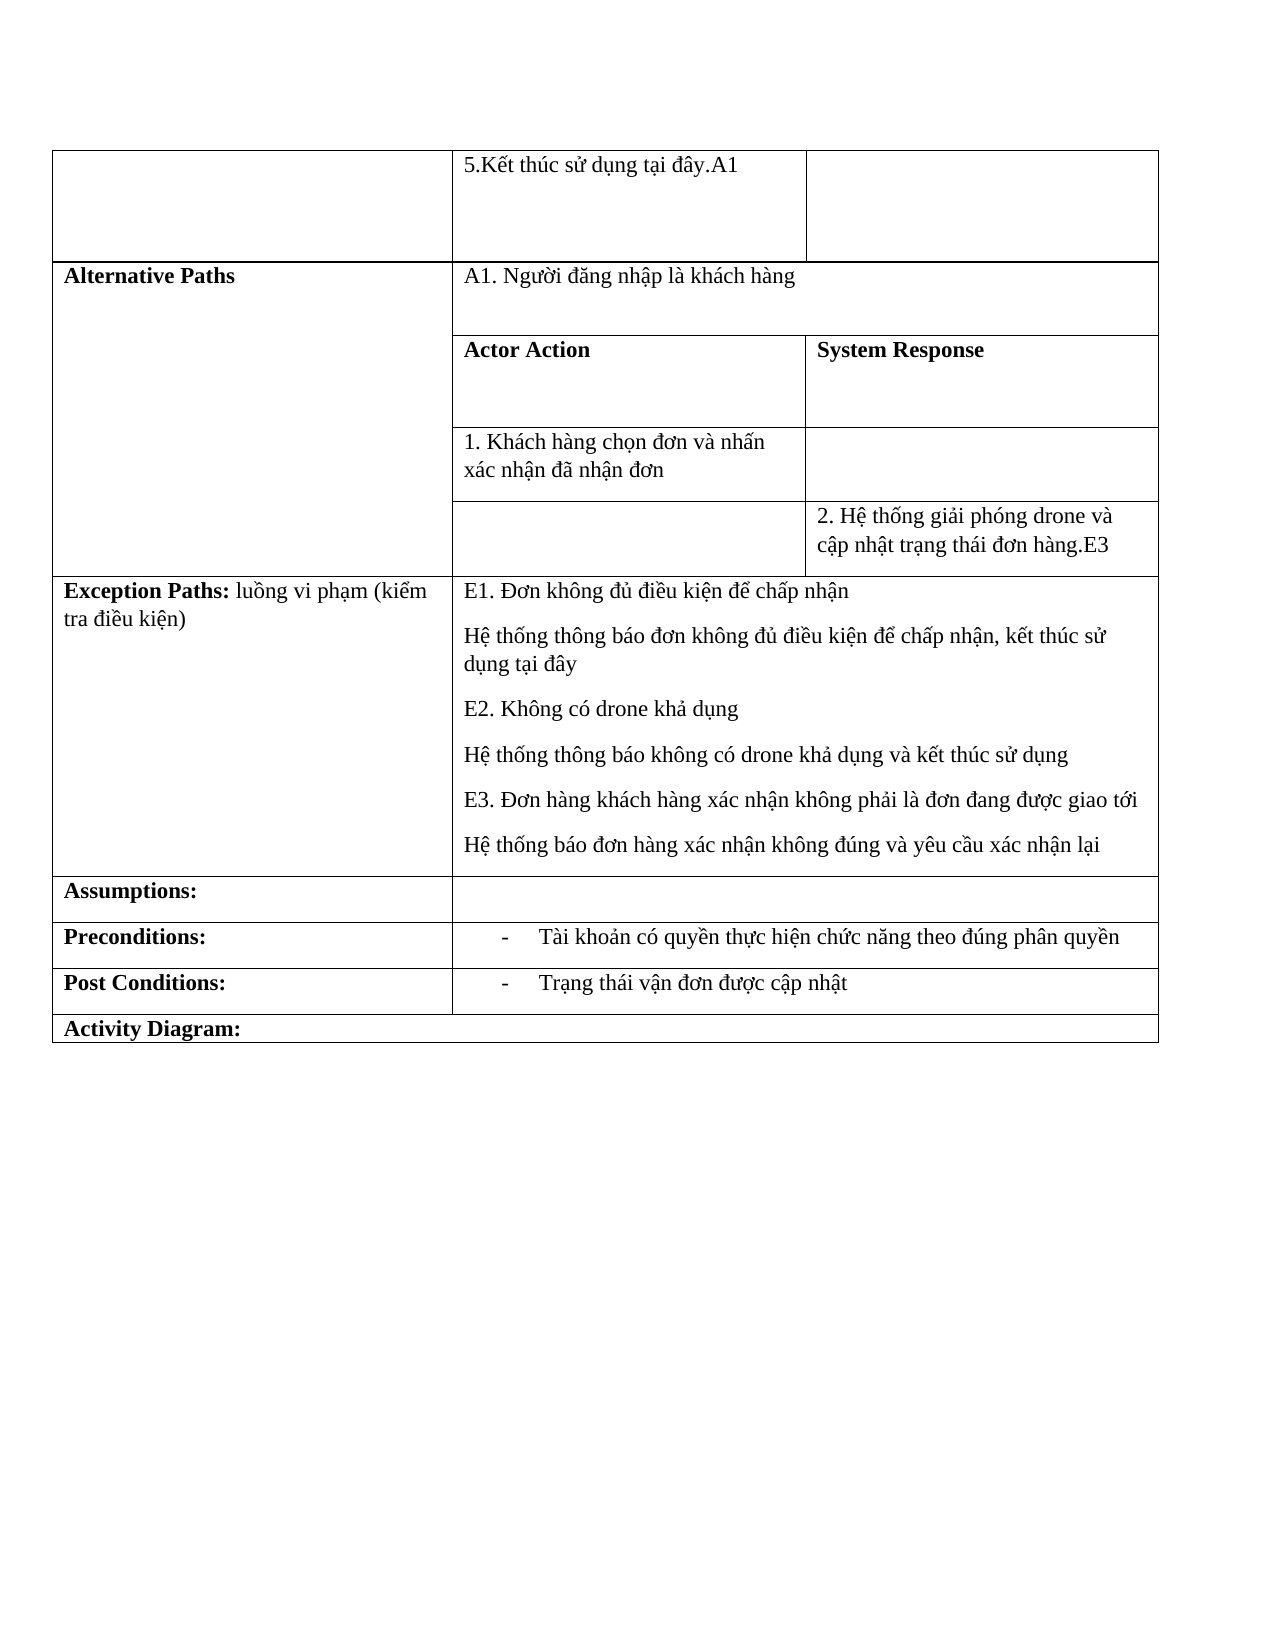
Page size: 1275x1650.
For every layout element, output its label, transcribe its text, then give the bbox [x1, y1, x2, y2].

table_cell [453, 877, 1158, 922]
table_cell Trạng thái vận đơn được cập nhật [453, 969, 1158, 1014]
table_cell 2. Hệ thống giải phóng drone và cập nhật trạng thái đơn hàng.E3 [806, 502, 1158, 576]
table_cell Tài khoản có quyền thực hiện chức năng theo đúng phân quyền [453, 923, 1158, 968]
table_cell Alternative Paths [53, 263, 452, 576]
table_cell 1. Khách hàng chọn đơn và nhấn xác nhận đã nhận đơn [453, 428, 805, 501]
table_cell [453, 502, 805, 576]
table_cell [806, 428, 1158, 501]
table_cell Post Conditions: [53, 969, 452, 1014]
table_cell E1. Đơn không đủ điều kiện để chấp nhận Hệ thống thông báo đơn không đủ điều kiện để chấp nhận, kết thúc sử dụng tại đây E2. Không có drone khả dụng Hệ thống thông báo không có drone khả dụng và kết thúc sử dụng E3. Đơn hàng khách hàng xác nhận không phải là đơn đang được giao tới Hệ thống báo đơn hàng xác nhận không đúng và yêu cầu xác nhận lại [453, 577, 1158, 876]
table_cell Activity Diagram: [53, 1015, 1158, 1042]
table_cell A1. Người đăng nhập là khách hàng [453, 263, 1158, 335]
table_cell Preconditions: [53, 923, 452, 968]
table_cell Exception Paths: luồng vi phạm (kiểm tra điều kiện) [53, 577, 452, 876]
table_cell 5.Kết thúc sử dụng tại đây.A1 [453, 151, 806, 261]
table_cell Assumptions: [53, 877, 452, 922]
table_cell System Response [806, 336, 1158, 427]
table_cell [807, 151, 1158, 261]
table_cell Actor Action [453, 336, 805, 427]
